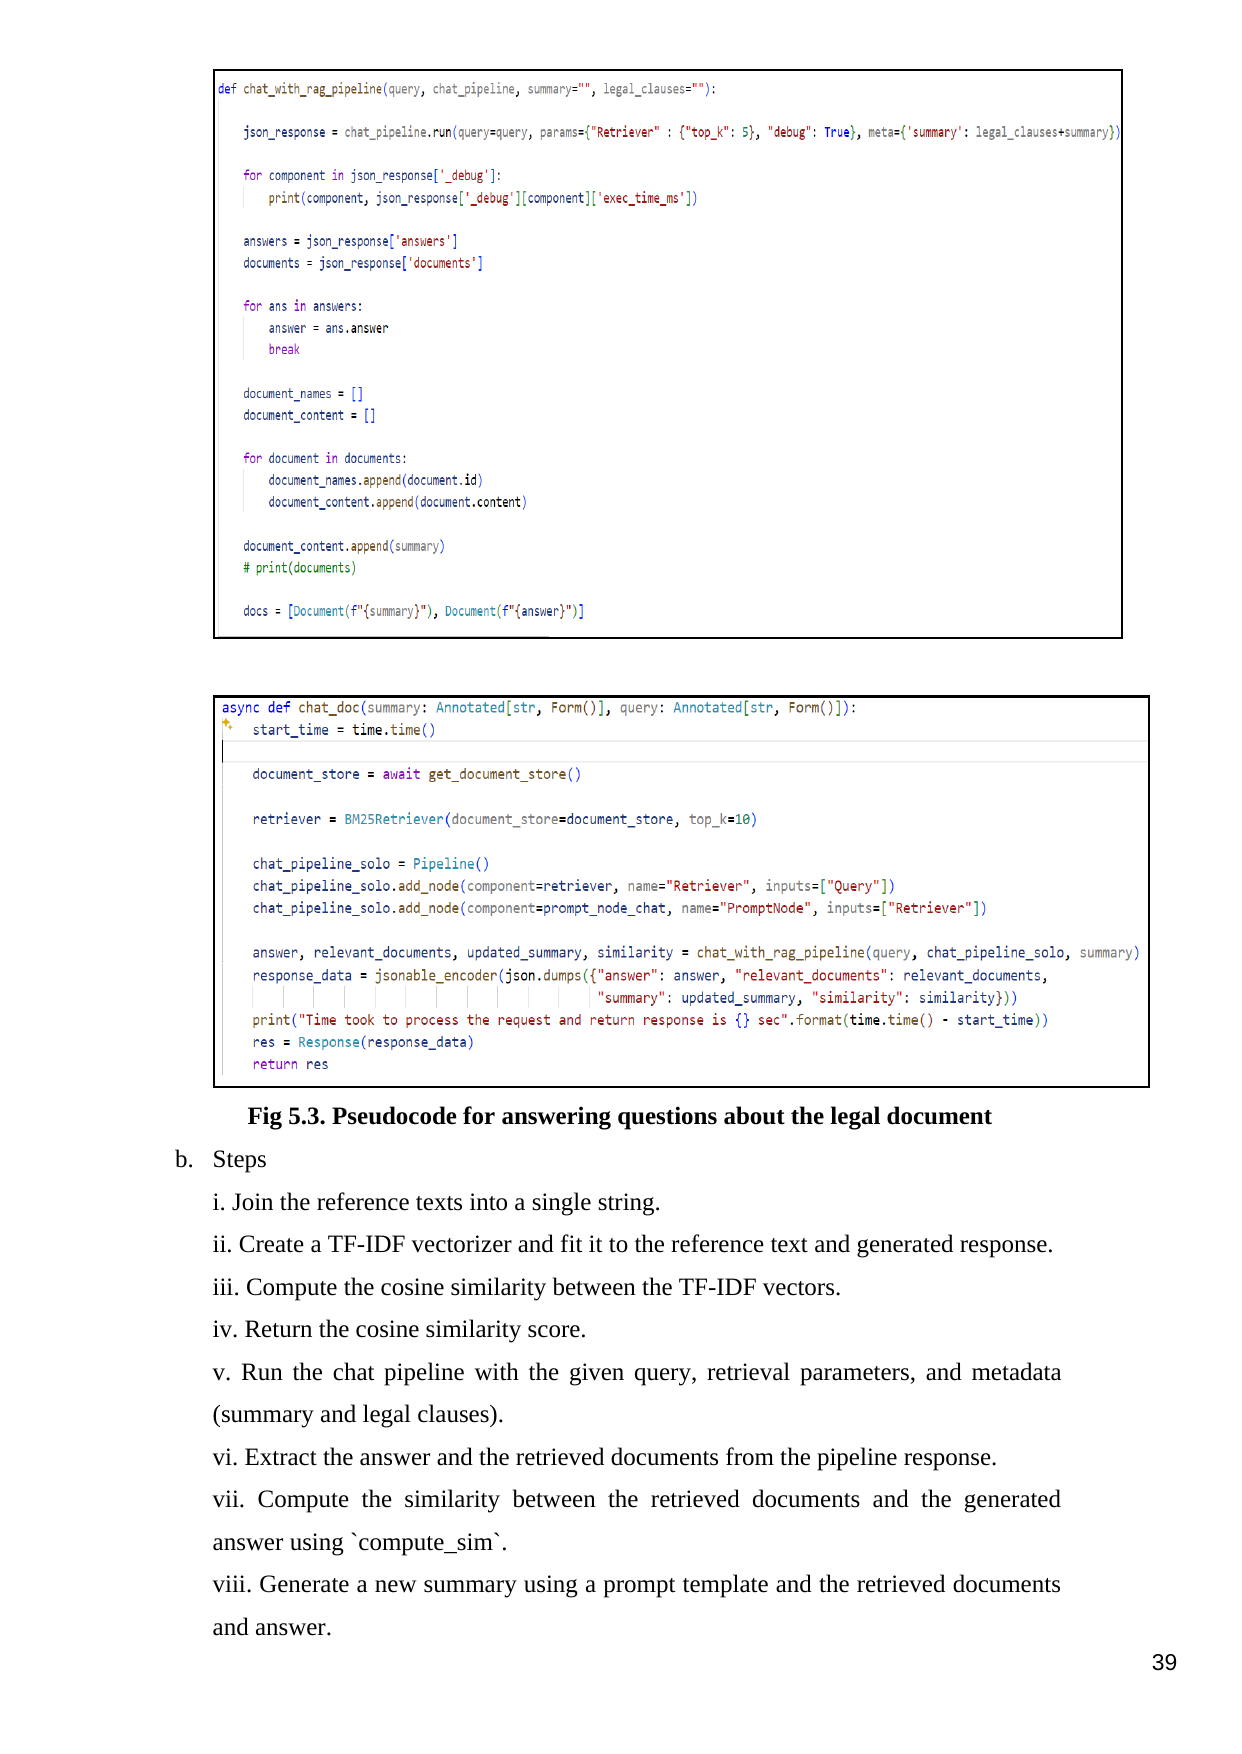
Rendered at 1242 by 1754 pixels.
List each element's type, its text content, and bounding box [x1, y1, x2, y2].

text iv. Return the cosine similarity score. [212, 1314, 1062, 1343]
picture [215, 71, 1121, 637]
text vii. Compute the similarity between the retrieved documents and the generated answer using `compute_sim`. [212, 1484, 1062, 1556]
text viii. Generate a new summary using a prompt template and the retrieved documents and answer. [212, 1569, 1062, 1641]
text iii. Compute the cosine similarity between the TF-IDF vectors. [212, 1272, 1062, 1301]
text v. Run the chat pipeline with the given query, retrieval parameters, and metadata (summary and legal clauses). [212, 1357, 1062, 1428]
text ii. Create a TF-IDF vectorizer and fit it to the reference text and generated response. [212, 1229, 1062, 1258]
list Steps [175, 1144, 1177, 1173]
text vi. Extract the answer and the retrieved documents from the pipeline response. [212, 1442, 1062, 1471]
picture [215, 698, 1148, 1086]
text Fig 5.3. Pseudocode for answering questions about the legal document [62, 1101, 1177, 1129]
text i. Join the reference texts into a single string. [212, 1187, 1062, 1216]
